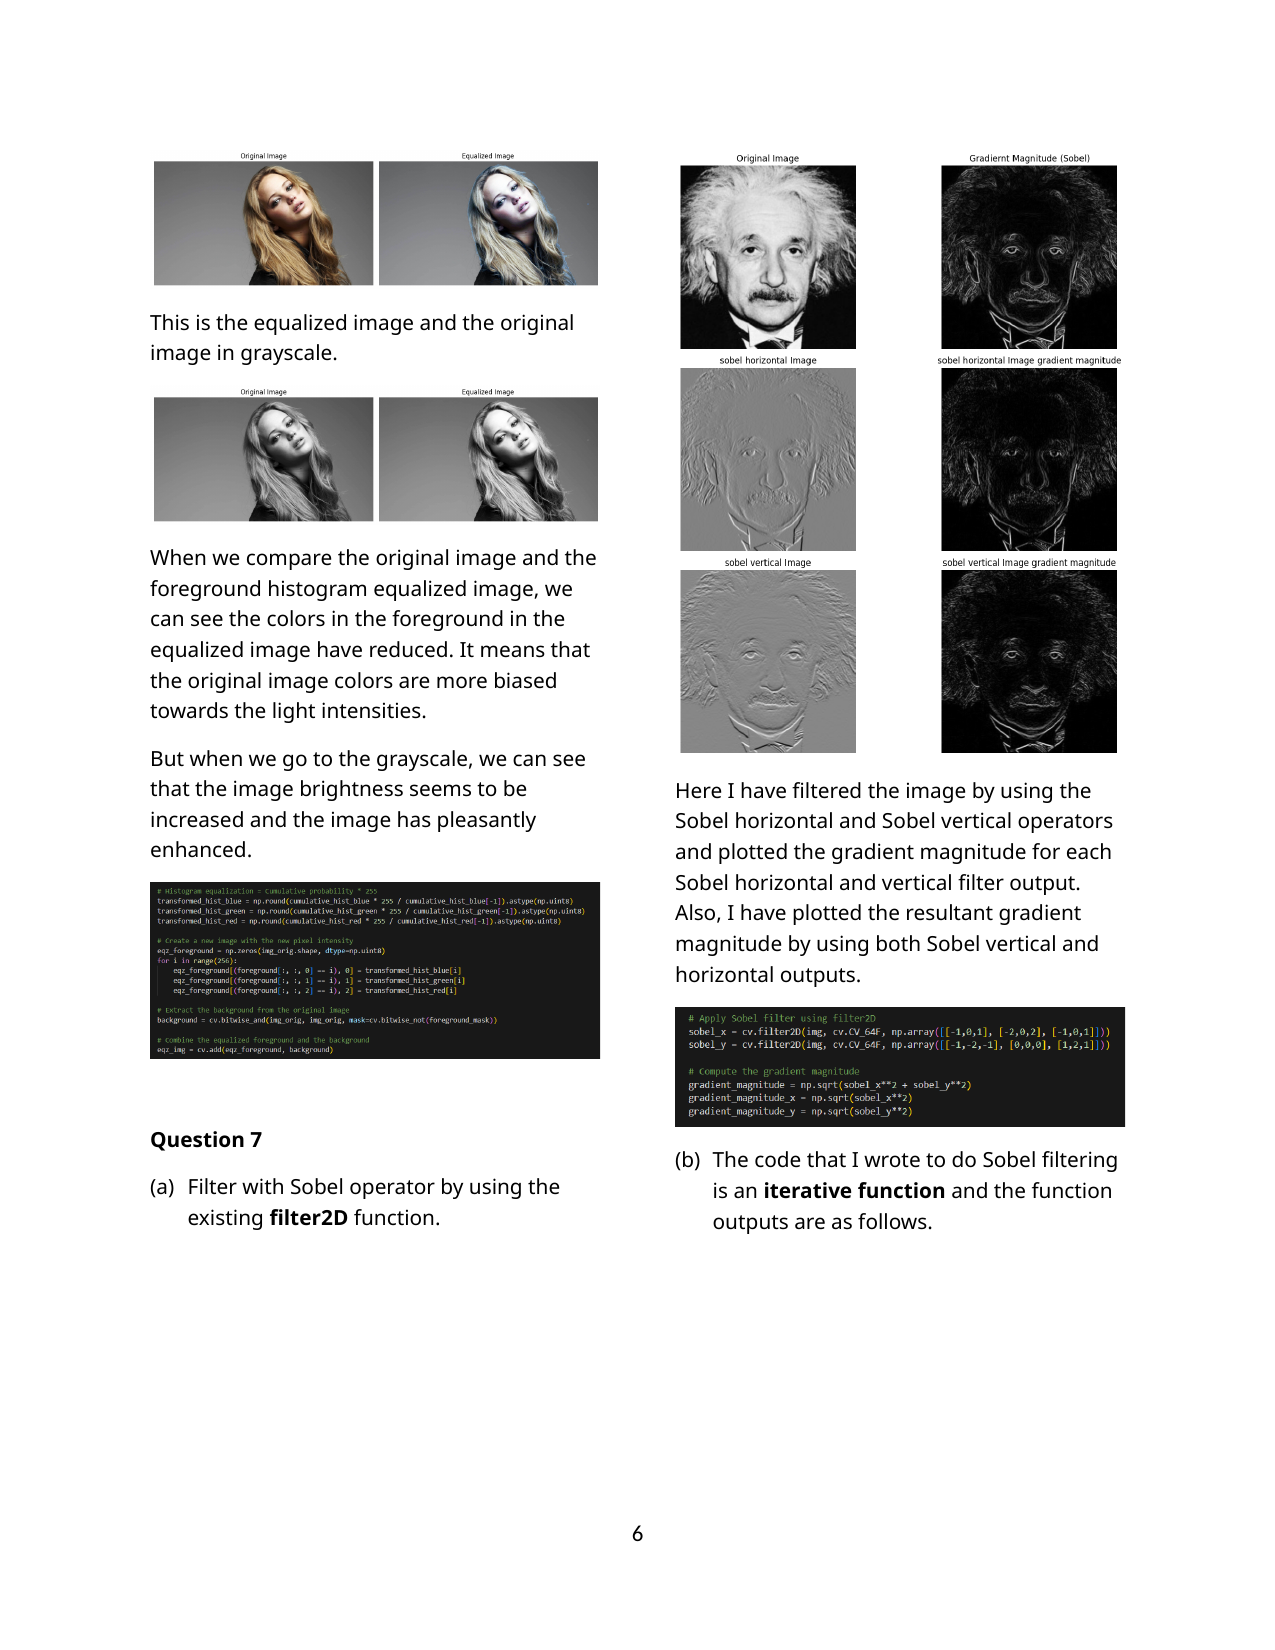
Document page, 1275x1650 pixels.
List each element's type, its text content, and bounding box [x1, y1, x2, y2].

text When we compare the original image and the foreground histogram equalized image, we can see the colors in the foreground in the equalized image have reduced. It means that the original image colors are more biased towards the light intensities. [150, 543, 600, 725]
picture [150, 150, 600, 289]
list Filter with Sobel operator by using the existing filter2D function. [150, 1172, 600, 1231]
picture [675, 150, 1125, 758]
picture [150, 882, 600, 1059]
text But when we go to the grayscale, we can see that the image brightness seems to be increased and the image has pleasantly enhanced. [150, 744, 600, 864]
list The code that I wrote to do Sobel filtering is an iterative function and the function outputs are as follows. [675, 1146, 1125, 1235]
text Here I have filtered the image by using the Sobel horizontal and Sobel vertical operators and plotted the gradient magnitude for each Sobel horizontal and vertical filter output. Also, I have plotted the resultant gradient magnitude by using both Sobel vertical and horizontal outputs. [675, 776, 1125, 988]
text Question 7 [150, 1125, 600, 1153]
picture [675, 1007, 1125, 1127]
text This is the equalized image and the original image in grayscale. [150, 308, 600, 367]
picture [150, 385, 600, 525]
